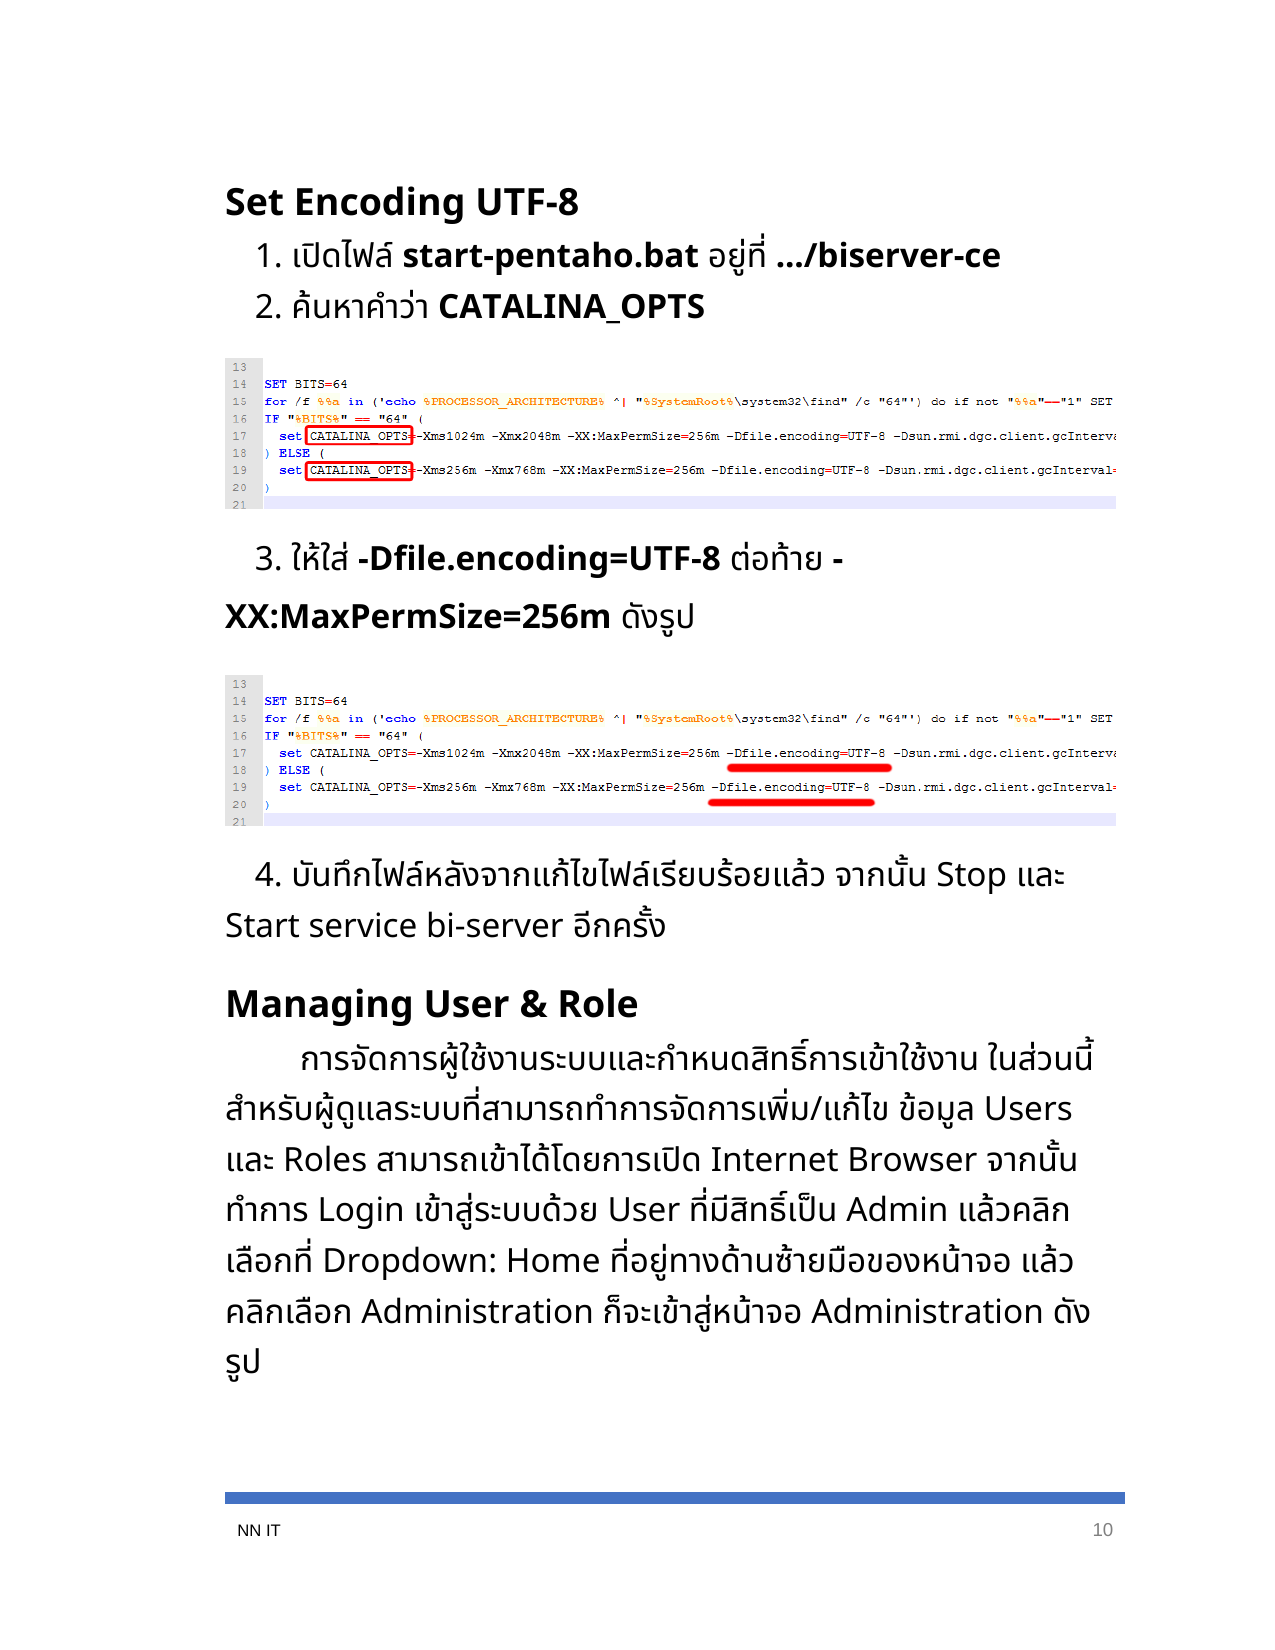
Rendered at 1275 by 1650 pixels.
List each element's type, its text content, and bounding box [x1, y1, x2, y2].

subtitle Set Encoding UTF-8 [225, 175, 1125, 226]
subtitle Managing User & Role [225, 977, 1125, 1028]
text 4. บันทึกไฟล์หลังจากแก้ไขไฟล์เรียบร้อยแล้ว จากนั้น Stop และ Start service bi-server อีกครั้ง [225, 851, 1125, 952]
text 3. ให้ใส่ -Dfile.encoding=UTF-8 ต่อท้าย -XX:MaxPermSize=256m ดังรูป [225, 534, 1125, 643]
list การจัดการผู้ใช้งานระบบและกำหนดสิทธิ์การเข้าใช้งาน ในส่วนนี้สำหรับผู้ดูแลระบบที่สามารถทำการจัดการเพิ่ม/แก้ไข ข้อมูล Users และ Roles สามารถเข้าได้โดยการเปิด Internet Browser จากนั้นทำการ Login เข้าสู่ระบบด้วย User ที่มีสิทธิ์เป็น Admin แล้วคลิกเลือกที่ Dropdown: Home ที่อยู่ทางด้านซ้ายมือของหน้าจอ แล้วคลิกเลือก Administration ก็จะเข้าสู่หน้าจอ Administration ดังรูป [225, 1034, 1125, 1388]
text 2. ค้นหาคำว่า CATALINA_OPTS [225, 283, 1125, 333]
text 1. เปิดไฟล์ start-pentaho.bat อยู่ที่ …/biserver-ce [225, 232, 1125, 283]
picture [225, 358, 1116, 509]
picture [225, 675, 1116, 826]
